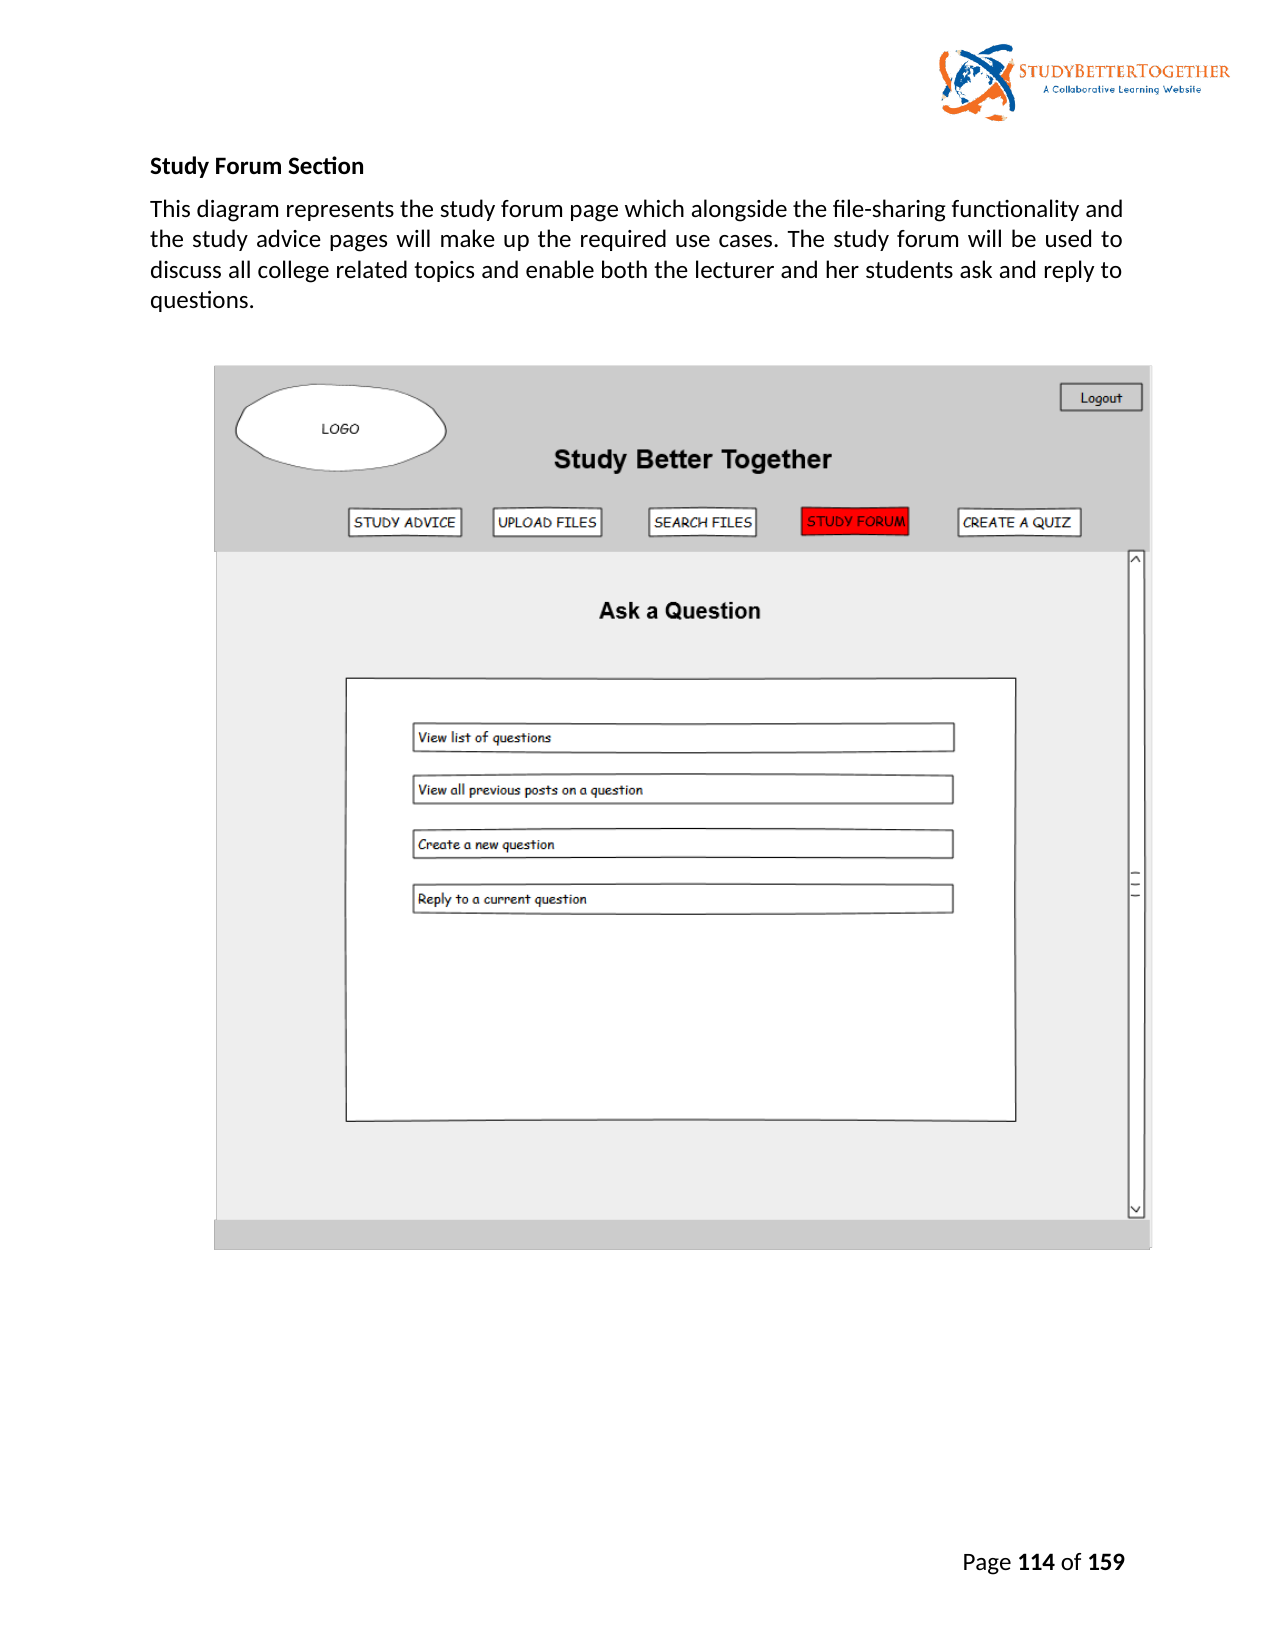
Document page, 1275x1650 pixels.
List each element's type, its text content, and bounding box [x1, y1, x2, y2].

text Study Forum Section [150, 150, 1125, 181]
picture [937, 40, 1230, 123]
text This diagram represents the study forum page which alongside the file-sharing functionality and the study advice pages will make up the required use cases. The study forum will be used to discuss all college related topics and enable both the lecturer and her students ask and reply to questions. [150, 193, 1125, 315]
picture [150, 327, 1201, 1319]
